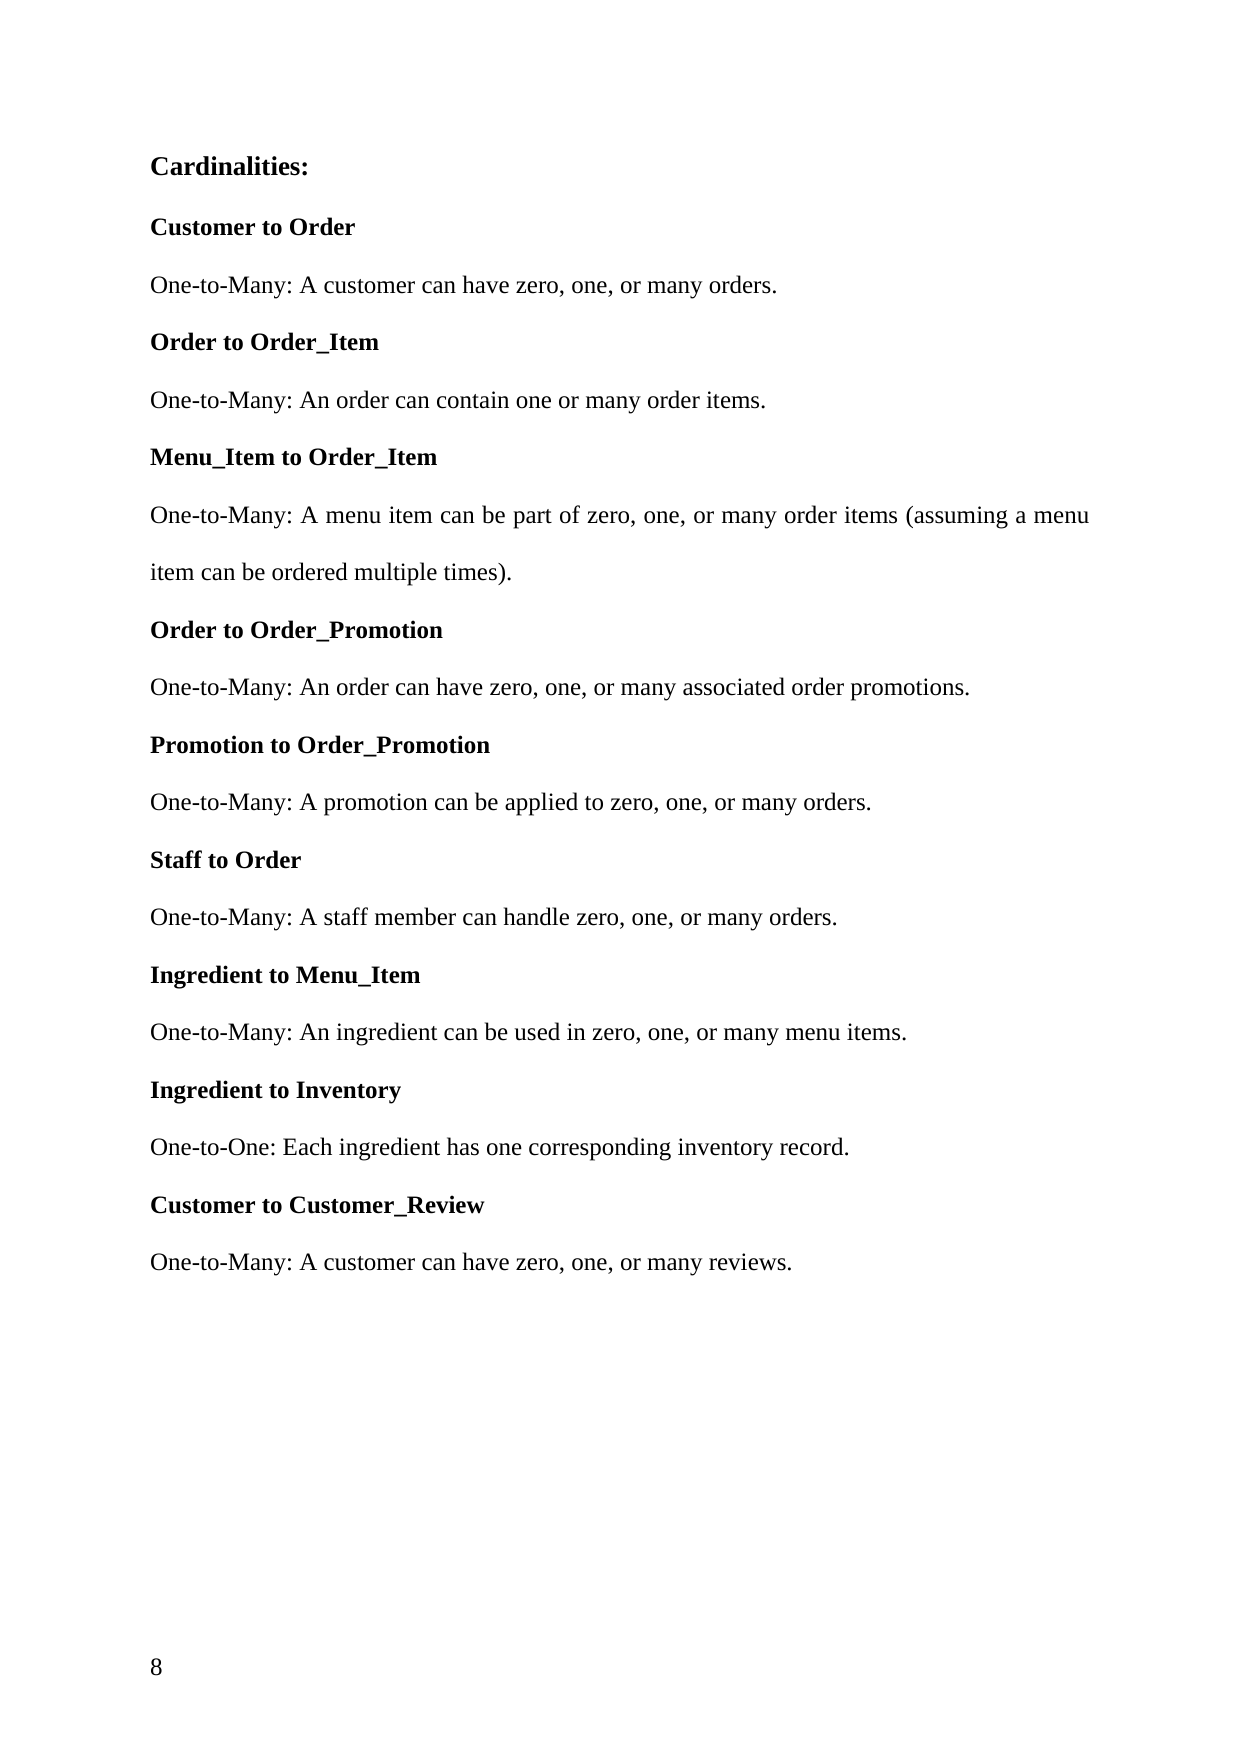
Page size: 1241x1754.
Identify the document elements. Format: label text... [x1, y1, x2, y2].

text Ingredient to Menu_Item [150, 960, 1090, 988]
text Order to Order_Item [150, 327, 1090, 356]
text Ingredient to Inventory [150, 1075, 1090, 1103]
text Staff to Order [150, 845, 1090, 873]
text One-to-Many: A customer can have zero, one, or many orders. [150, 270, 1090, 298]
text One-to-Many: An order can have zero, one, or many associated order promotions. [150, 672, 1090, 701]
text One-to-Many: An ingredient can be used in zero, one, or many menu items. [150, 1017, 1090, 1046]
text One-to-Many: An order can contain one or many order items. [150, 385, 1090, 413]
text One-to-Many: A promotion can be applied to zero, one, or many orders. [150, 787, 1090, 816]
text Customer to Order [150, 212, 1090, 241]
text One-to-One: Each ingredient has one corresponding inventory record. [150, 1132, 1090, 1161]
text Customer to Customer_Review [150, 1190, 1090, 1218]
text One-to-Many: A customer can have zero, one, or many reviews. [150, 1247, 1090, 1276]
text One-to-Many: A menu item can be part of zero, one, or many order items (assuming a menu item can be ordered multiple times). [150, 500, 1090, 586]
text Menu_Item to Order_Item [150, 442, 1090, 471]
text Order to Order_Promotion [150, 615, 1090, 643]
text One-to-Many: A staff member can handle zero, one, or many orders. [150, 902, 1090, 931]
text Cardinalities: [150, 150, 1090, 181]
text Promotion to Order_Promotion [150, 730, 1090, 758]
